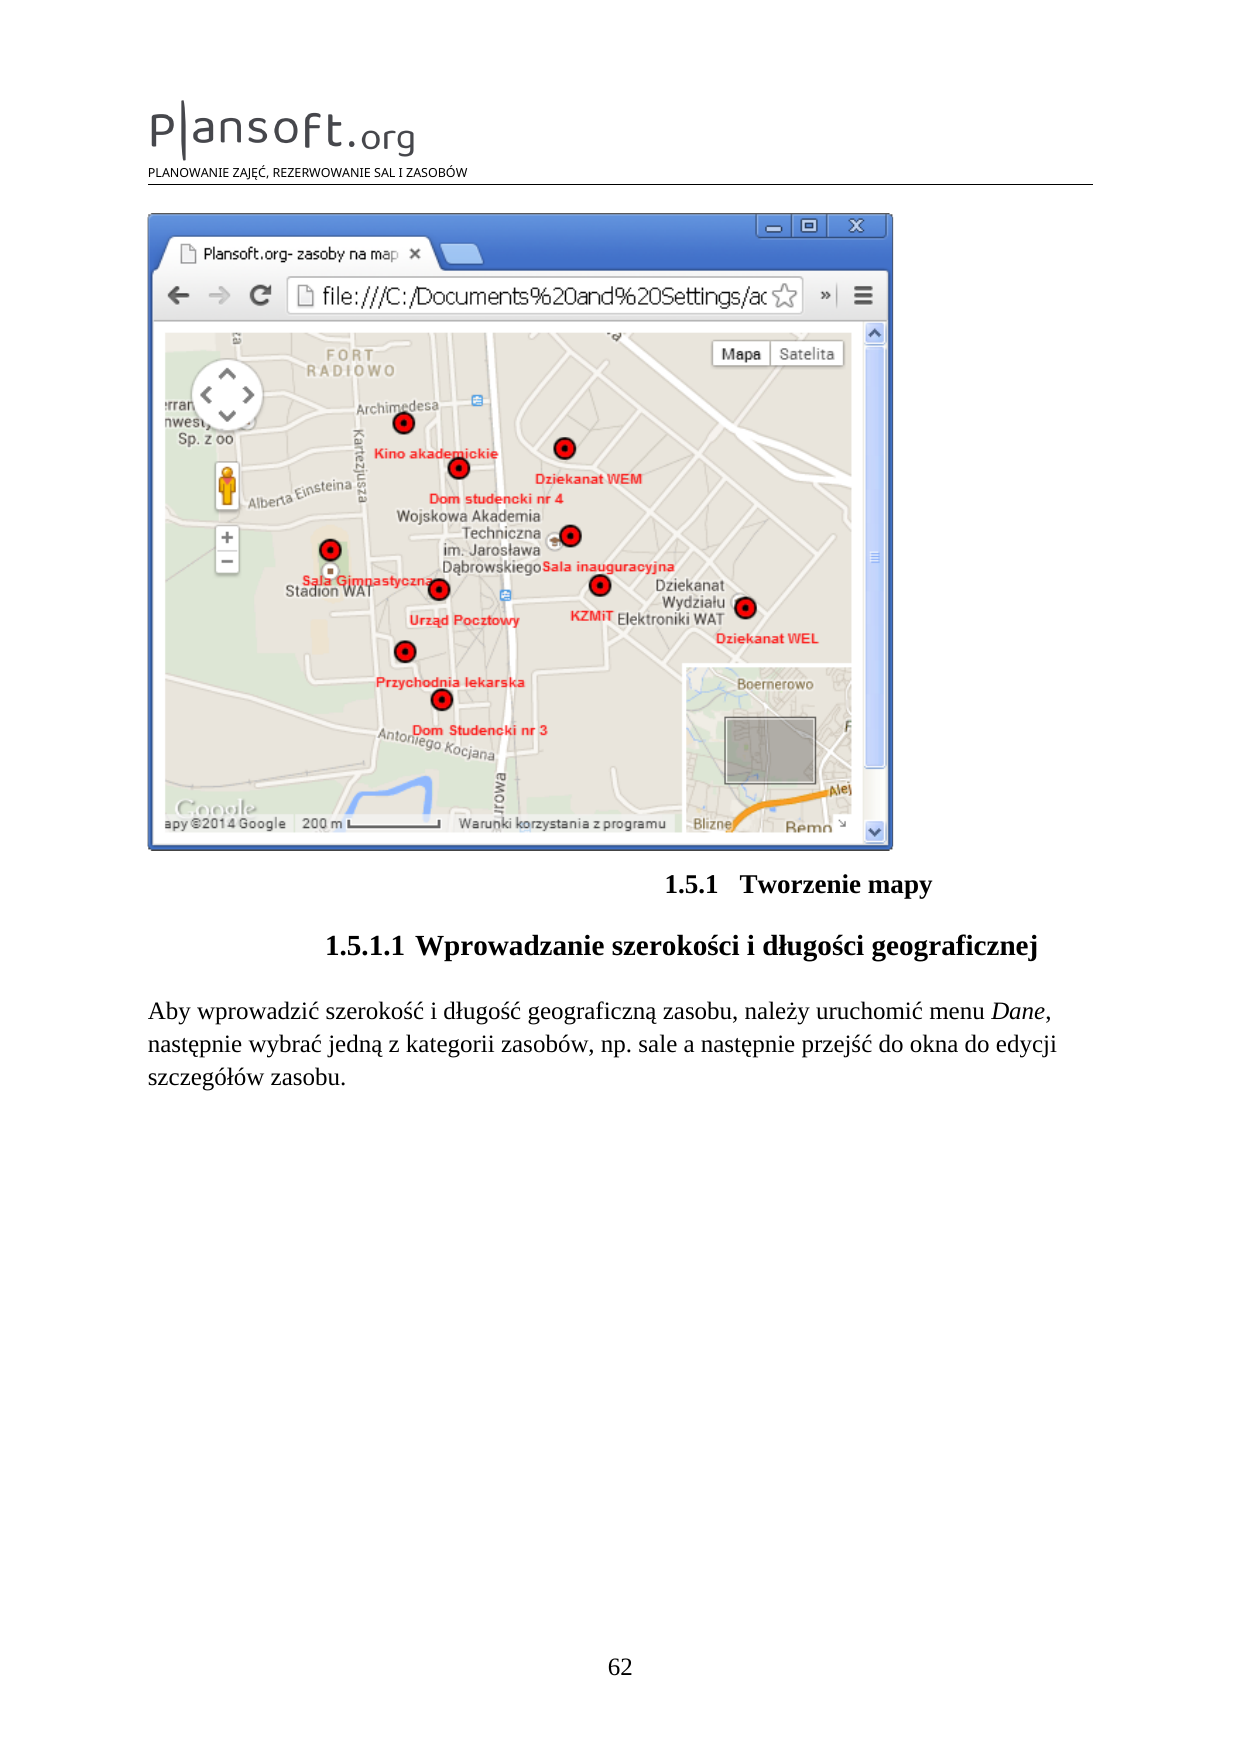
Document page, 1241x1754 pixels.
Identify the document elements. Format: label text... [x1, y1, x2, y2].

subtitle Tworzenie mapy [664, 868, 1093, 899]
picture [147, 73, 418, 165]
picture [147, 213, 894, 851]
text Aby wprowadzić szerokość i długość geograficzną zasobu, należy uruchomić menu Dane, następnie wybrać jedną z kategorii zasobów, np. sale a następnie przejść do okna do edycji szczegółów zasobu. [148, 1000, 1093, 1095]
subtitle Wprowadzanie szerokości i długości geograficznej [325, 933, 1093, 966]
